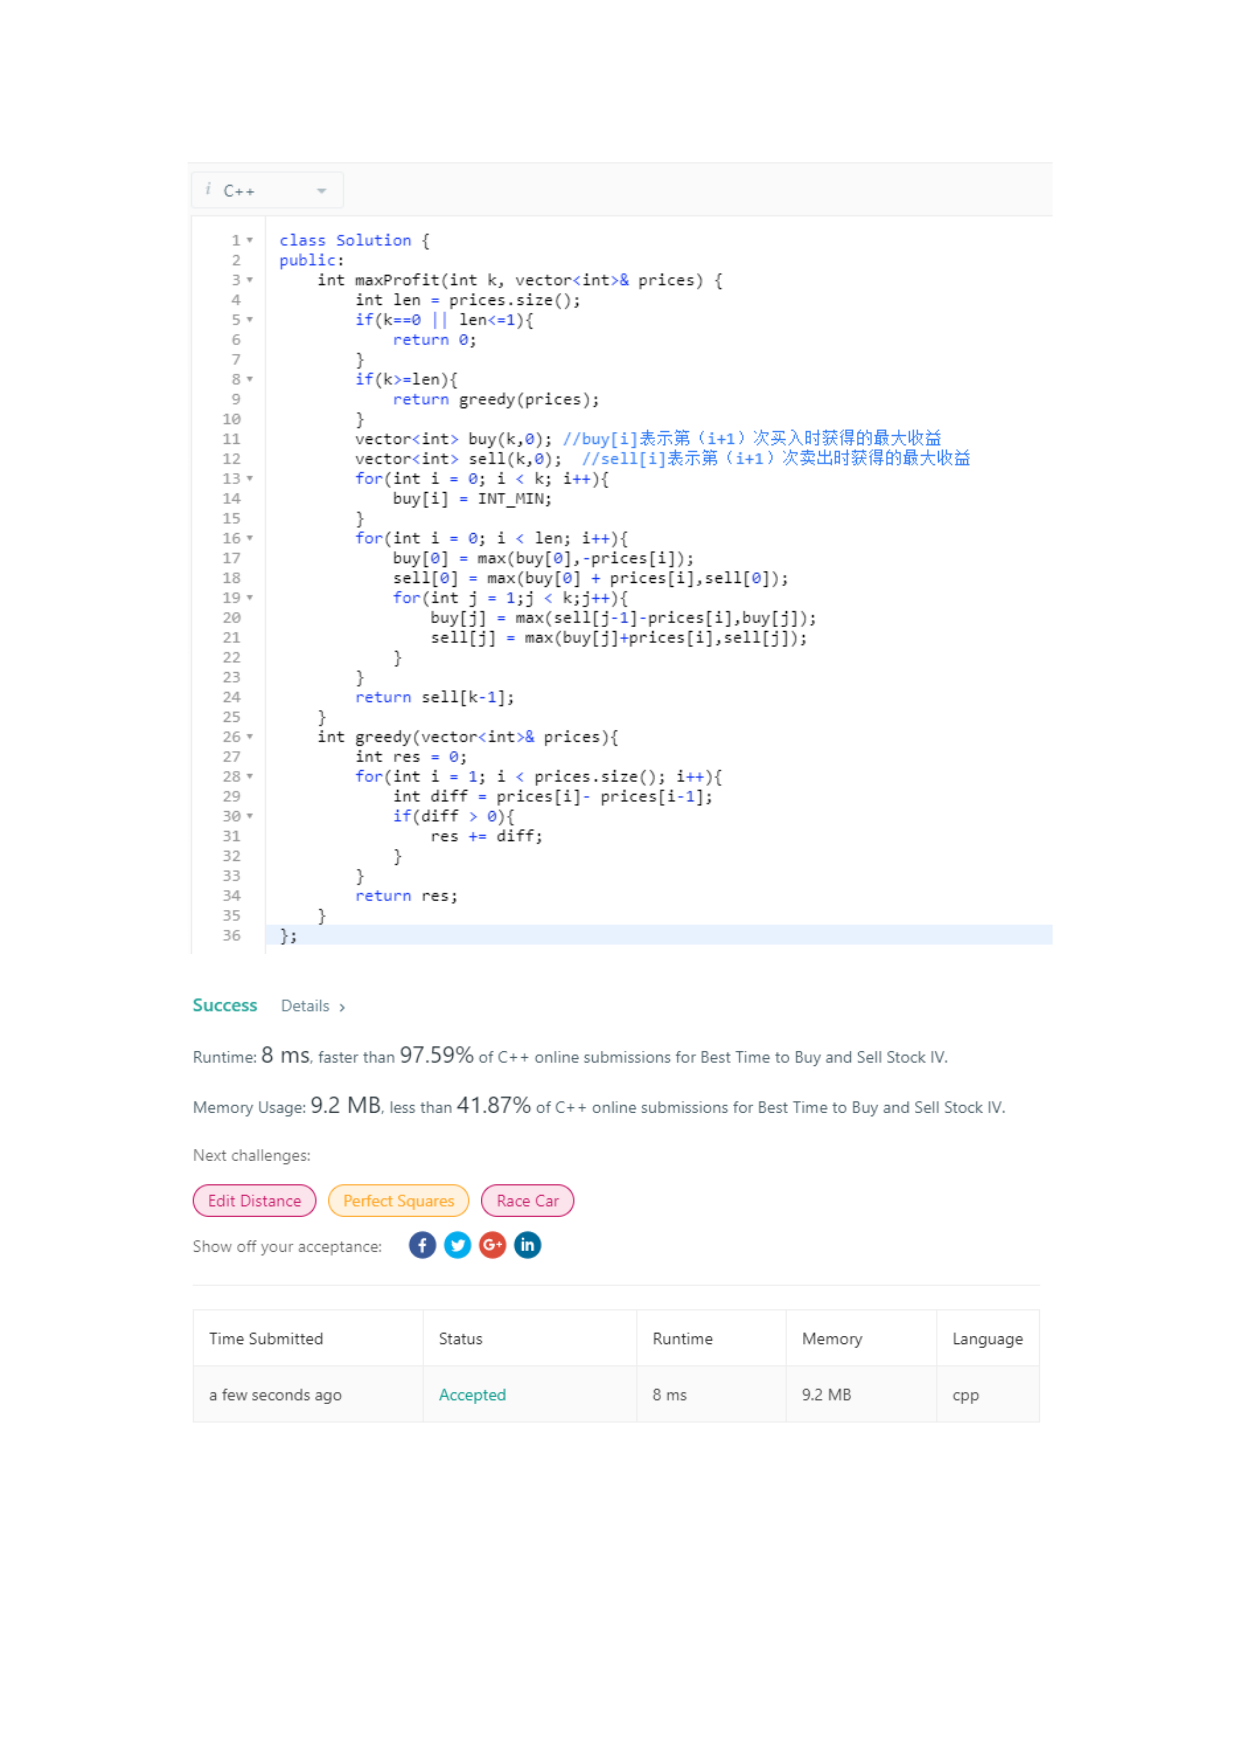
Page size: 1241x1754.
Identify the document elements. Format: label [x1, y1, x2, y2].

picture [187, 974, 1053, 1425]
picture [187, 162, 1053, 954]
